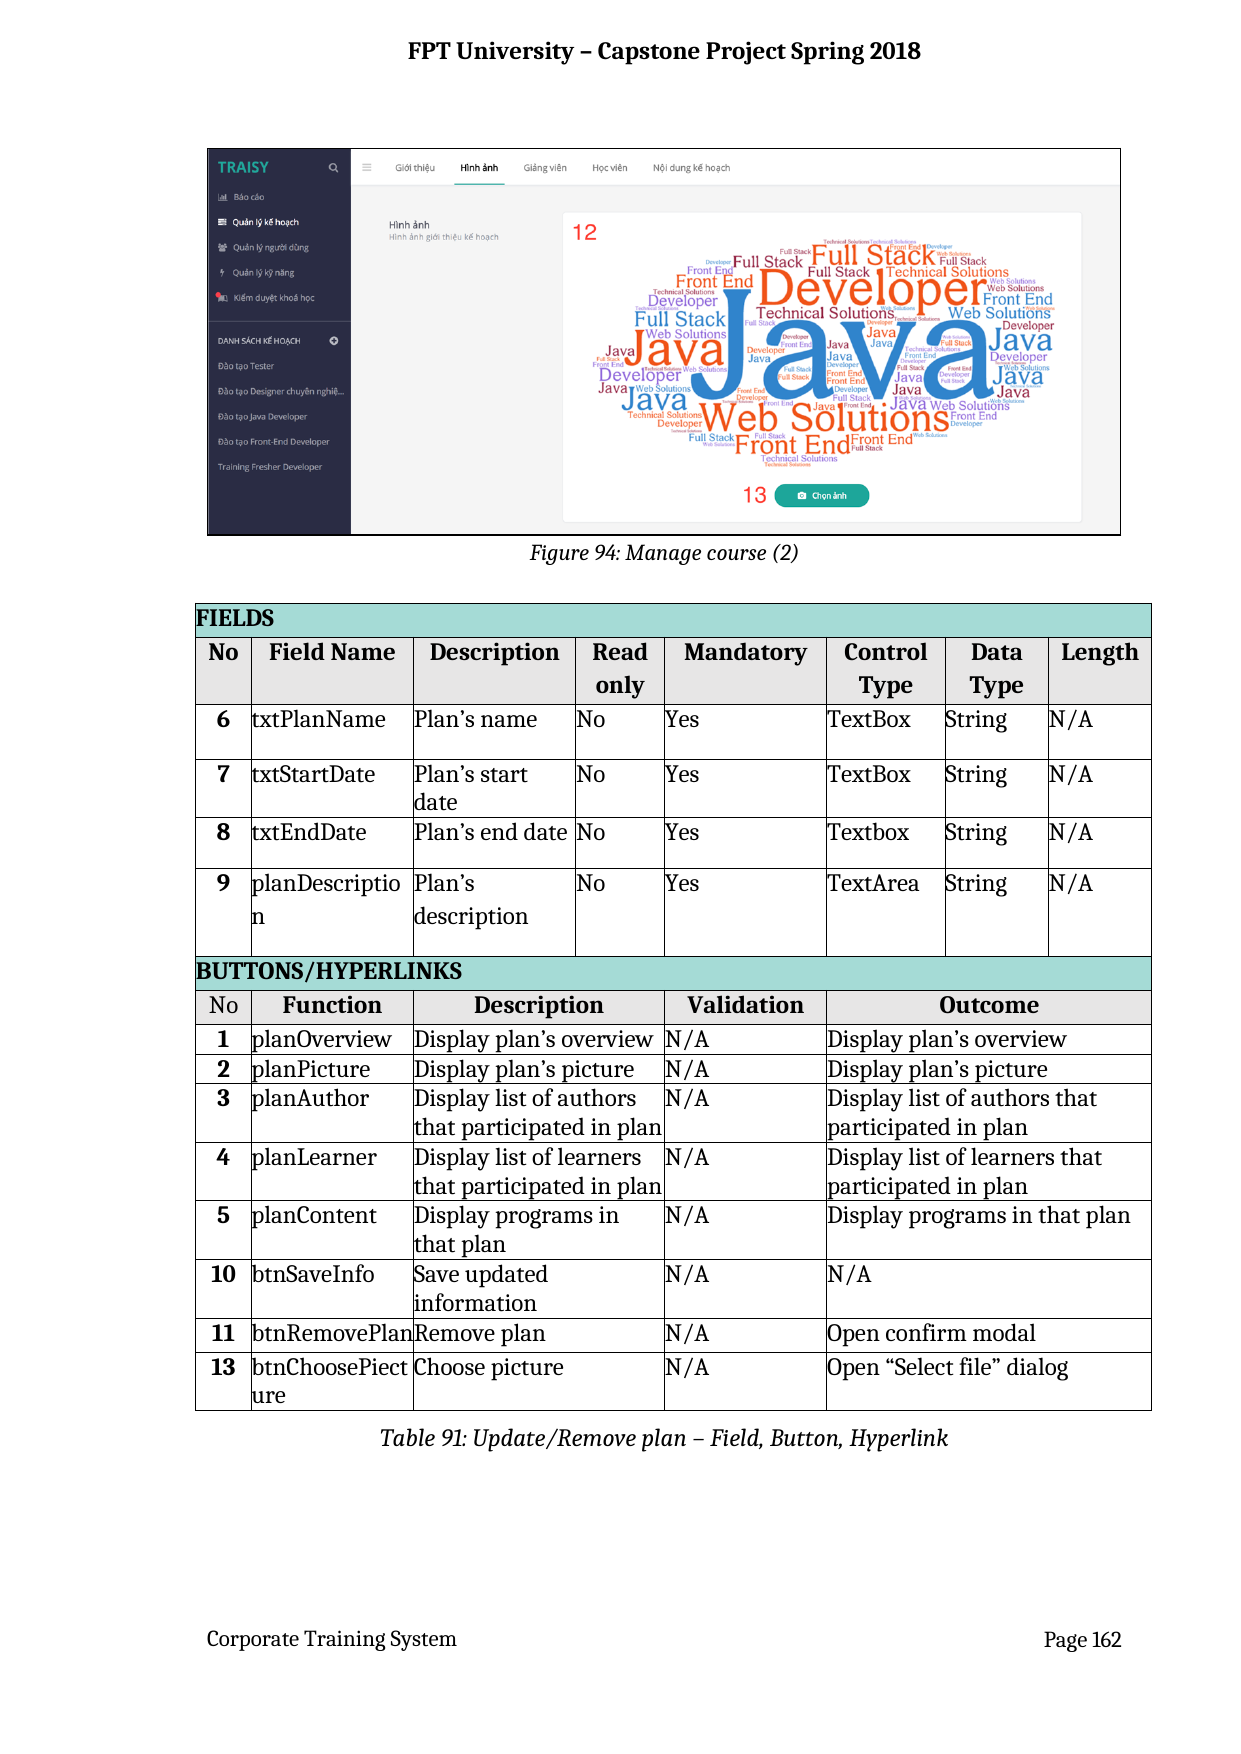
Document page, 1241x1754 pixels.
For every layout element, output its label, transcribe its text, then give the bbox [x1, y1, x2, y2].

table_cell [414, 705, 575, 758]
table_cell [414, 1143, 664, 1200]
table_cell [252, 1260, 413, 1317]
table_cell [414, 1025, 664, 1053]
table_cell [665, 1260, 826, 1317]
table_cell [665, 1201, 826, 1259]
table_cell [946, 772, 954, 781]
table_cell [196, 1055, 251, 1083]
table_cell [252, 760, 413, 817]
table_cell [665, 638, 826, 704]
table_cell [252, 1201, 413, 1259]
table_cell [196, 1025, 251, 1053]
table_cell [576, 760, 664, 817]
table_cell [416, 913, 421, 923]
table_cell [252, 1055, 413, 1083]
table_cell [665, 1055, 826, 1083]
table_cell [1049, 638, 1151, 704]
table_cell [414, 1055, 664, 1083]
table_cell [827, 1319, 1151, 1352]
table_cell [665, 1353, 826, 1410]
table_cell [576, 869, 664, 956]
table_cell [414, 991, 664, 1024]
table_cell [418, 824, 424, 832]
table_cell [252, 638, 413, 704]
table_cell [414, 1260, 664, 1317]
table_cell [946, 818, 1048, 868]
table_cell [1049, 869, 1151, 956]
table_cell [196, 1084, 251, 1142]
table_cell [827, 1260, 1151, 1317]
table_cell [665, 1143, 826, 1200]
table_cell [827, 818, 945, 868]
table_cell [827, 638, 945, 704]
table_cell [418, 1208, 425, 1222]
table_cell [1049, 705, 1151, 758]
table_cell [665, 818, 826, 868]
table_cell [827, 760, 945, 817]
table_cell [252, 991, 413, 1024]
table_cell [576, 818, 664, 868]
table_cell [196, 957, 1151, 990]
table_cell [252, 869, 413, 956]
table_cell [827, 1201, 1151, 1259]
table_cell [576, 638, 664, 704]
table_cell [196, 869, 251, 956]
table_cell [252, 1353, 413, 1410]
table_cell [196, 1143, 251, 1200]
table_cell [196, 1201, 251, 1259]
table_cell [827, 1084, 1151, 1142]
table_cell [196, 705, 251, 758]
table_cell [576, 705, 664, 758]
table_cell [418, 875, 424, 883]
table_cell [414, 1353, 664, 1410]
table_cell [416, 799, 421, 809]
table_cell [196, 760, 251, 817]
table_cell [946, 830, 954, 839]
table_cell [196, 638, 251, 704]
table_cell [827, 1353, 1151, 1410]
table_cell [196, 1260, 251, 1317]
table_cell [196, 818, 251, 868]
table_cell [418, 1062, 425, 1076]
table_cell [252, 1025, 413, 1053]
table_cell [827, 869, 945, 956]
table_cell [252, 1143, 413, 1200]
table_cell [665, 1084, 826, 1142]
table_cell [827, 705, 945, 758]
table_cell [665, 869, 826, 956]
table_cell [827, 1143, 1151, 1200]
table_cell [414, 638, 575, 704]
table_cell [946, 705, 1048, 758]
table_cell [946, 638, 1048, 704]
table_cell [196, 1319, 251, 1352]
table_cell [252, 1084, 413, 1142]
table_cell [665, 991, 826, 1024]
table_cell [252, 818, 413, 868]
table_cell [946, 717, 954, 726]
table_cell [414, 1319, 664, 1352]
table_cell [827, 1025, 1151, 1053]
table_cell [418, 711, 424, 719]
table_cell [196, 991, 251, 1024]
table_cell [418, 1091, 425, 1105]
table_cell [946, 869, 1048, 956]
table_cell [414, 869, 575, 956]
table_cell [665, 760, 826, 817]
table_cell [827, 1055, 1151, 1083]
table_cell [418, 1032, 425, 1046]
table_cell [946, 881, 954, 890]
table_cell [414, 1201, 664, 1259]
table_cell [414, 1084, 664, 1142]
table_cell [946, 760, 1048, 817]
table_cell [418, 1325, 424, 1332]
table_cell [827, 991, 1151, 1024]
picture [208, 149, 1120, 534]
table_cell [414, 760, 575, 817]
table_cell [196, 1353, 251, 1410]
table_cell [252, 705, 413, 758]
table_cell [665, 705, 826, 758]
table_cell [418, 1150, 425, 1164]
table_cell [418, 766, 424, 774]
text Figure 94: Manage course (2) [207, 540, 1122, 566]
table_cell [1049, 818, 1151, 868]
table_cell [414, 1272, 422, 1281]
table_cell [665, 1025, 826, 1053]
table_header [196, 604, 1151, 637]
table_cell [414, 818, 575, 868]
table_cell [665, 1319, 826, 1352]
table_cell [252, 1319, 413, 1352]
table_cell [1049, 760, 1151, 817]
